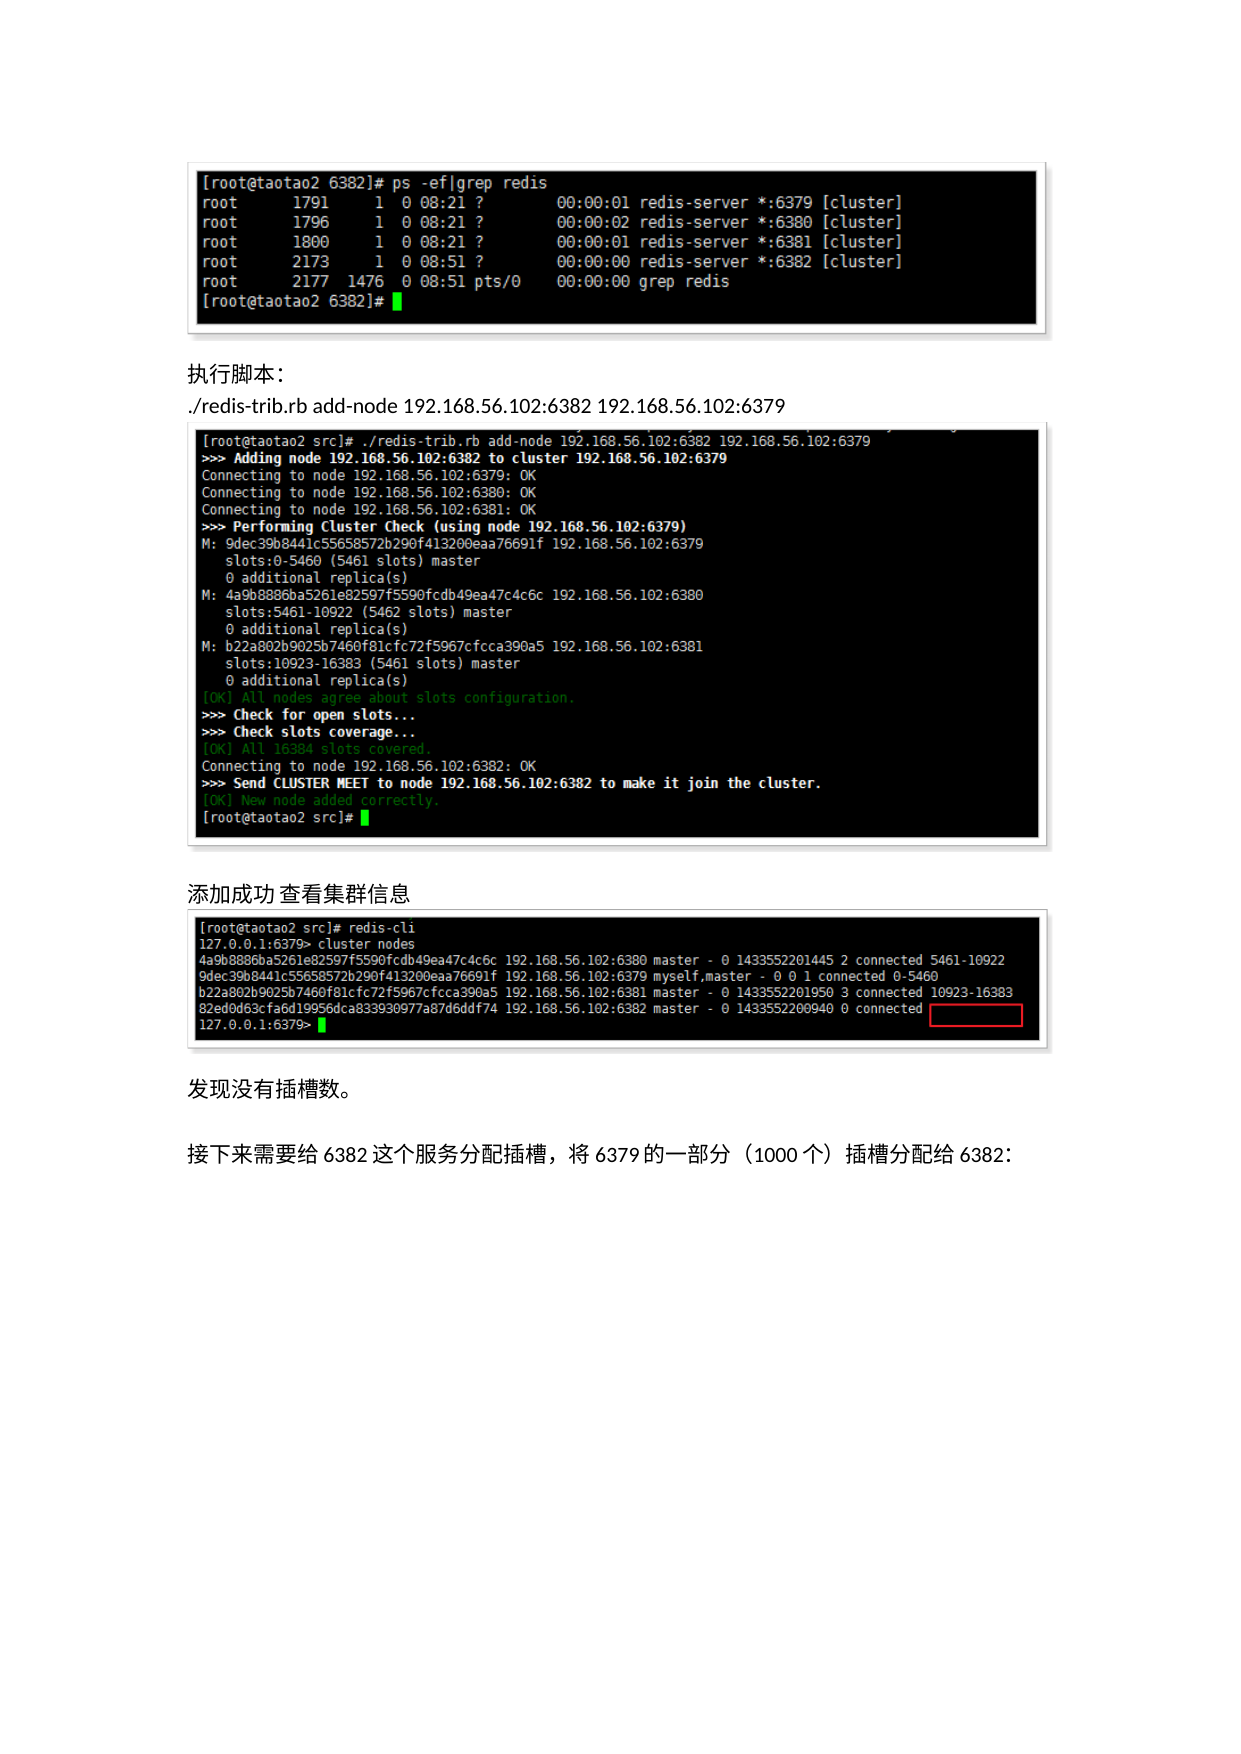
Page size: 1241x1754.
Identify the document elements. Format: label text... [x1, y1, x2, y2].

picture [187, 422, 1053, 852]
picture [187, 162, 1053, 341]
text 添加成功 查看集群信息 [187, 877, 1053, 909]
text 发现没有插槽数。 [187, 1072, 1053, 1104]
text 接下来需要给6382这个服务分配插槽，将6379的一部分（1000个）插槽分配给6382： [187, 1137, 1053, 1169]
text 执行脚本： [187, 357, 1053, 389]
picture [187, 909, 1053, 1054]
text ./redis-trib.rb add-node 192.168.56.102:6382 192.168.56.102:6379 [187, 389, 1053, 422]
